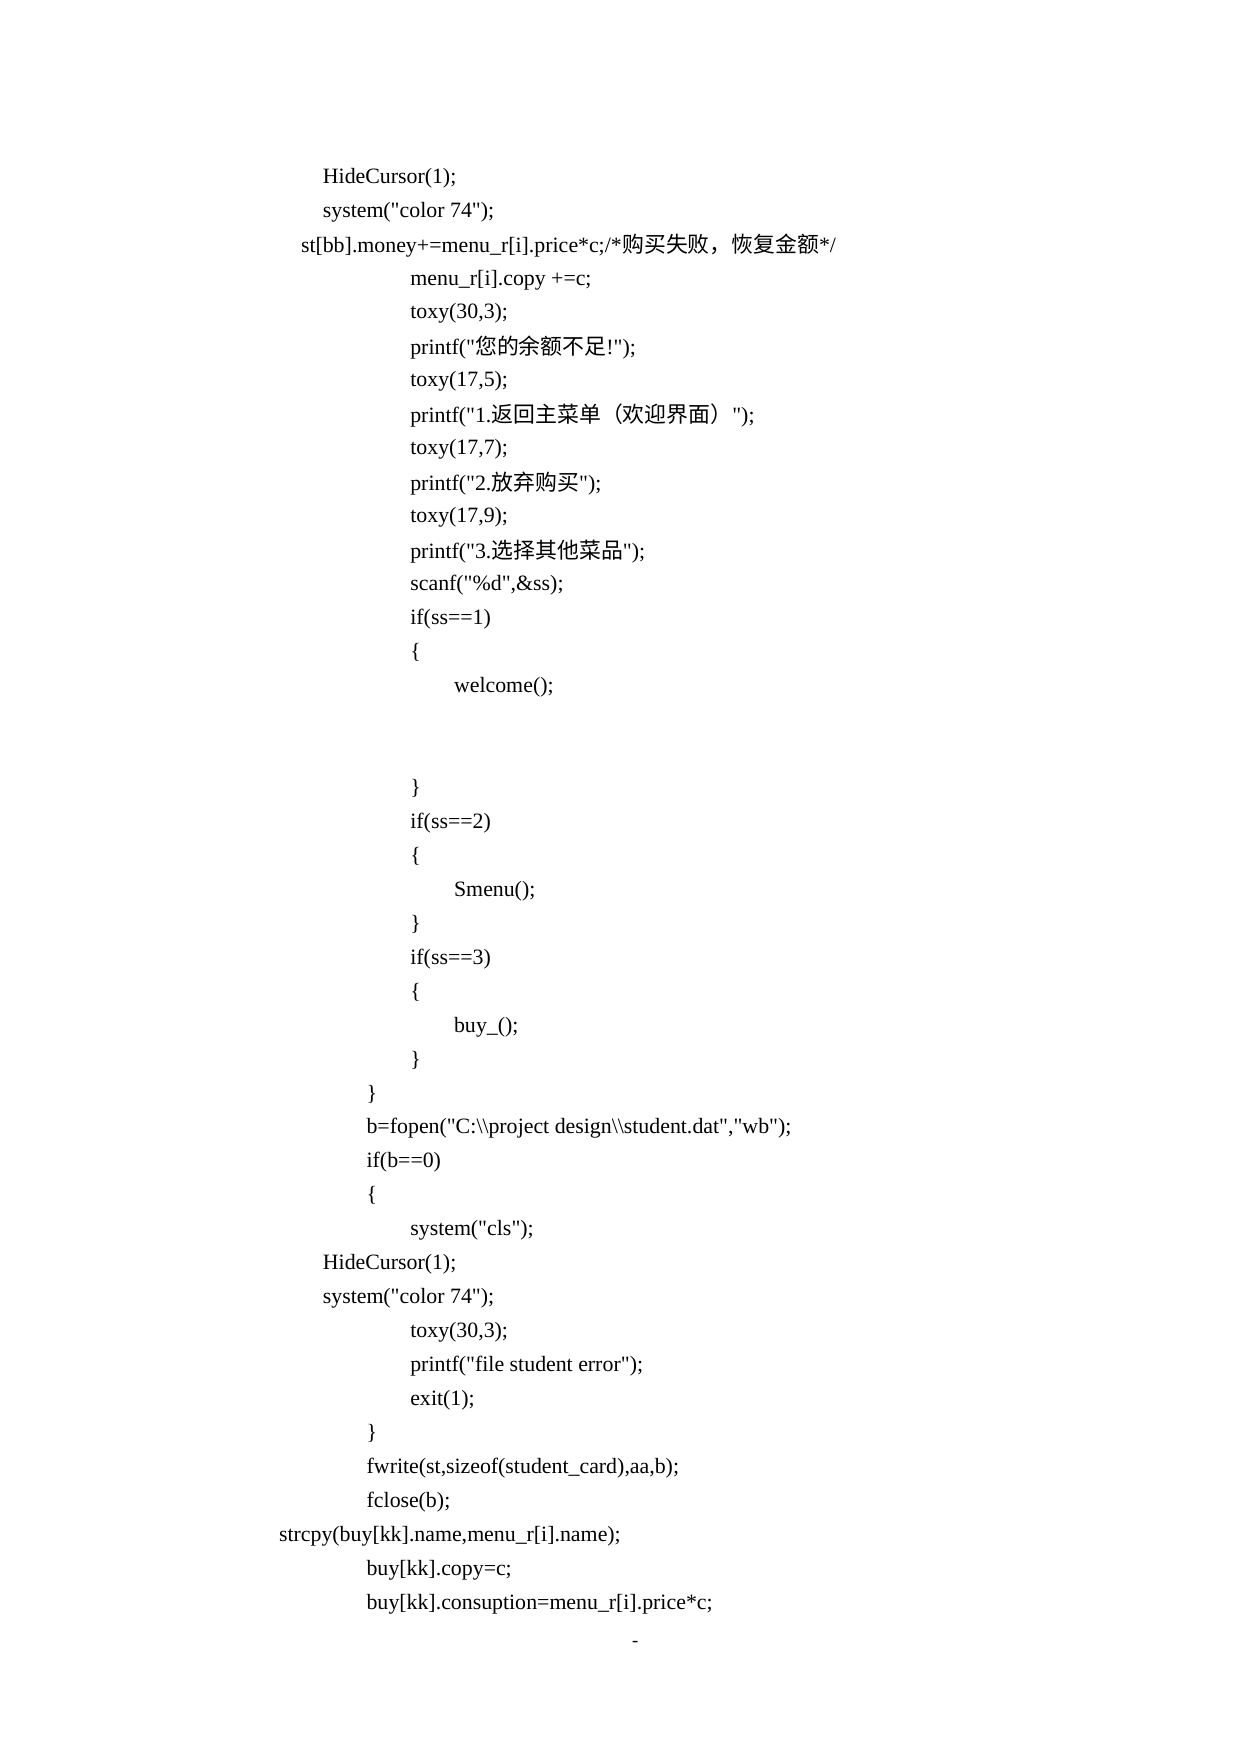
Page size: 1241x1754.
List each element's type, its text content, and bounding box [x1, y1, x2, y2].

text printf("file student error"); [148, 1347, 1122, 1381]
text buy_(); [148, 1007, 1122, 1041]
text buy[kk].copy=c; [148, 1551, 1122, 1584]
text printf("1.返回主菜单（欢迎界面）"); [148, 396, 1122, 430]
text toxy(30,3); [148, 1313, 1122, 1347]
text toxy(17,7); [148, 430, 1122, 464]
text } [148, 1041, 1122, 1075]
text printf("3.选择其他菜品"); [148, 532, 1122, 566]
text } [148, 769, 1122, 803]
text exit(1); [148, 1381, 1122, 1415]
text system("cls"); [148, 1211, 1122, 1245]
text b=fopen("C:\\project design\\student.dat","wb"); [148, 1109, 1122, 1143]
text if(b==0) [148, 1143, 1122, 1177]
text if(ss==2) [148, 803, 1122, 837]
text printf("您的余额不足!"); [148, 328, 1122, 362]
text system("color 74"); [148, 1279, 1122, 1313]
text toxy(30,3); [148, 294, 1122, 328]
text toxy(17,5); [148, 362, 1122, 396]
text fclose(b); [148, 1483, 1122, 1517]
text toxy(17,9); [148, 498, 1122, 532]
text } [148, 1075, 1122, 1109]
text fwrite(st,sizeof(student_card),aa,b); [148, 1449, 1122, 1483]
text HideCursor(1); [148, 1245, 1122, 1279]
text { [148, 634, 1122, 668]
text strcpy(buy[kk].name,menu_r[i].name); [148, 1517, 1122, 1551]
text if(ss==1) [148, 600, 1122, 634]
text system("color 74"); [148, 192, 1122, 226]
text } [148, 1415, 1122, 1449]
text } [148, 905, 1122, 939]
text welcome(); [148, 668, 1122, 702]
text HideCursor(1); [148, 158, 1122, 192]
text Smenu(); [148, 871, 1122, 905]
text { [148, 837, 1122, 871]
text { [148, 1177, 1122, 1211]
text { [148, 973, 1122, 1007]
text printf("2.放弃购买"); [148, 464, 1122, 498]
text menu_r[i].copy +=c; [148, 260, 1122, 294]
text st[bb].money+=menu_r[i].price*c;/*购买失败，恢复金额*/ [148, 226, 1122, 260]
text scanf("%d",&ss); [148, 566, 1122, 600]
text if(ss==3) [148, 939, 1122, 973]
text buy[kk].consuption=menu_r[i].price*c; [148, 1584, 1122, 1618]
